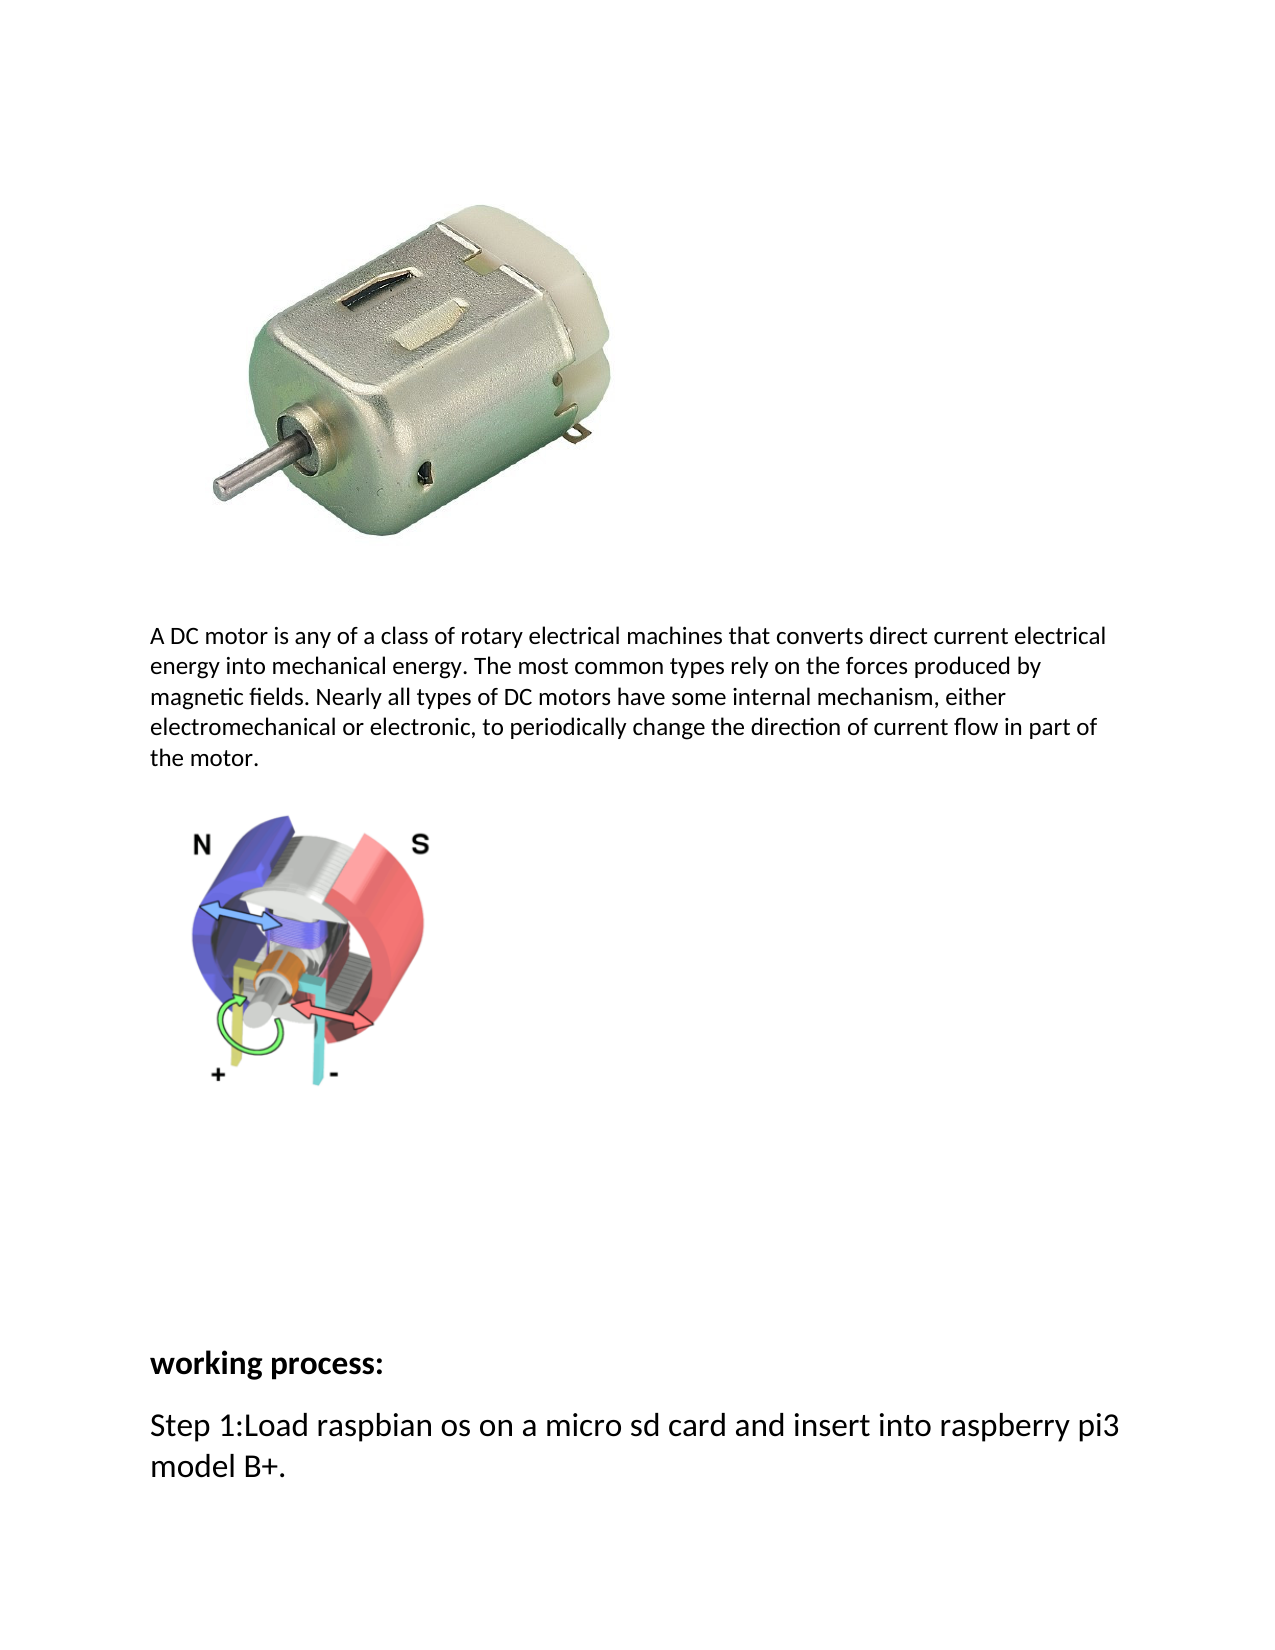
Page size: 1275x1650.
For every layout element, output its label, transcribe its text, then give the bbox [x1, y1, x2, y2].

text A DC motor is any of a class of rotary electrical machines that converts direct current electrical energy into mechanical energy. The most common types rely on the forces produced by magnetic fields. Nearly all types of DC motors have some internal mechanism, either electromechanical or electronic, to periodically change the direction of current flow in part of the motor. [150, 620, 1125, 772]
picture [150, 150, 662, 599]
picture [150, 793, 463, 1106]
text Step 1:Load raspbian os on a micro sd card and insert into raspberry pi3 model B+. [150, 1404, 1125, 1485]
text working process: [150, 1342, 1125, 1383]
